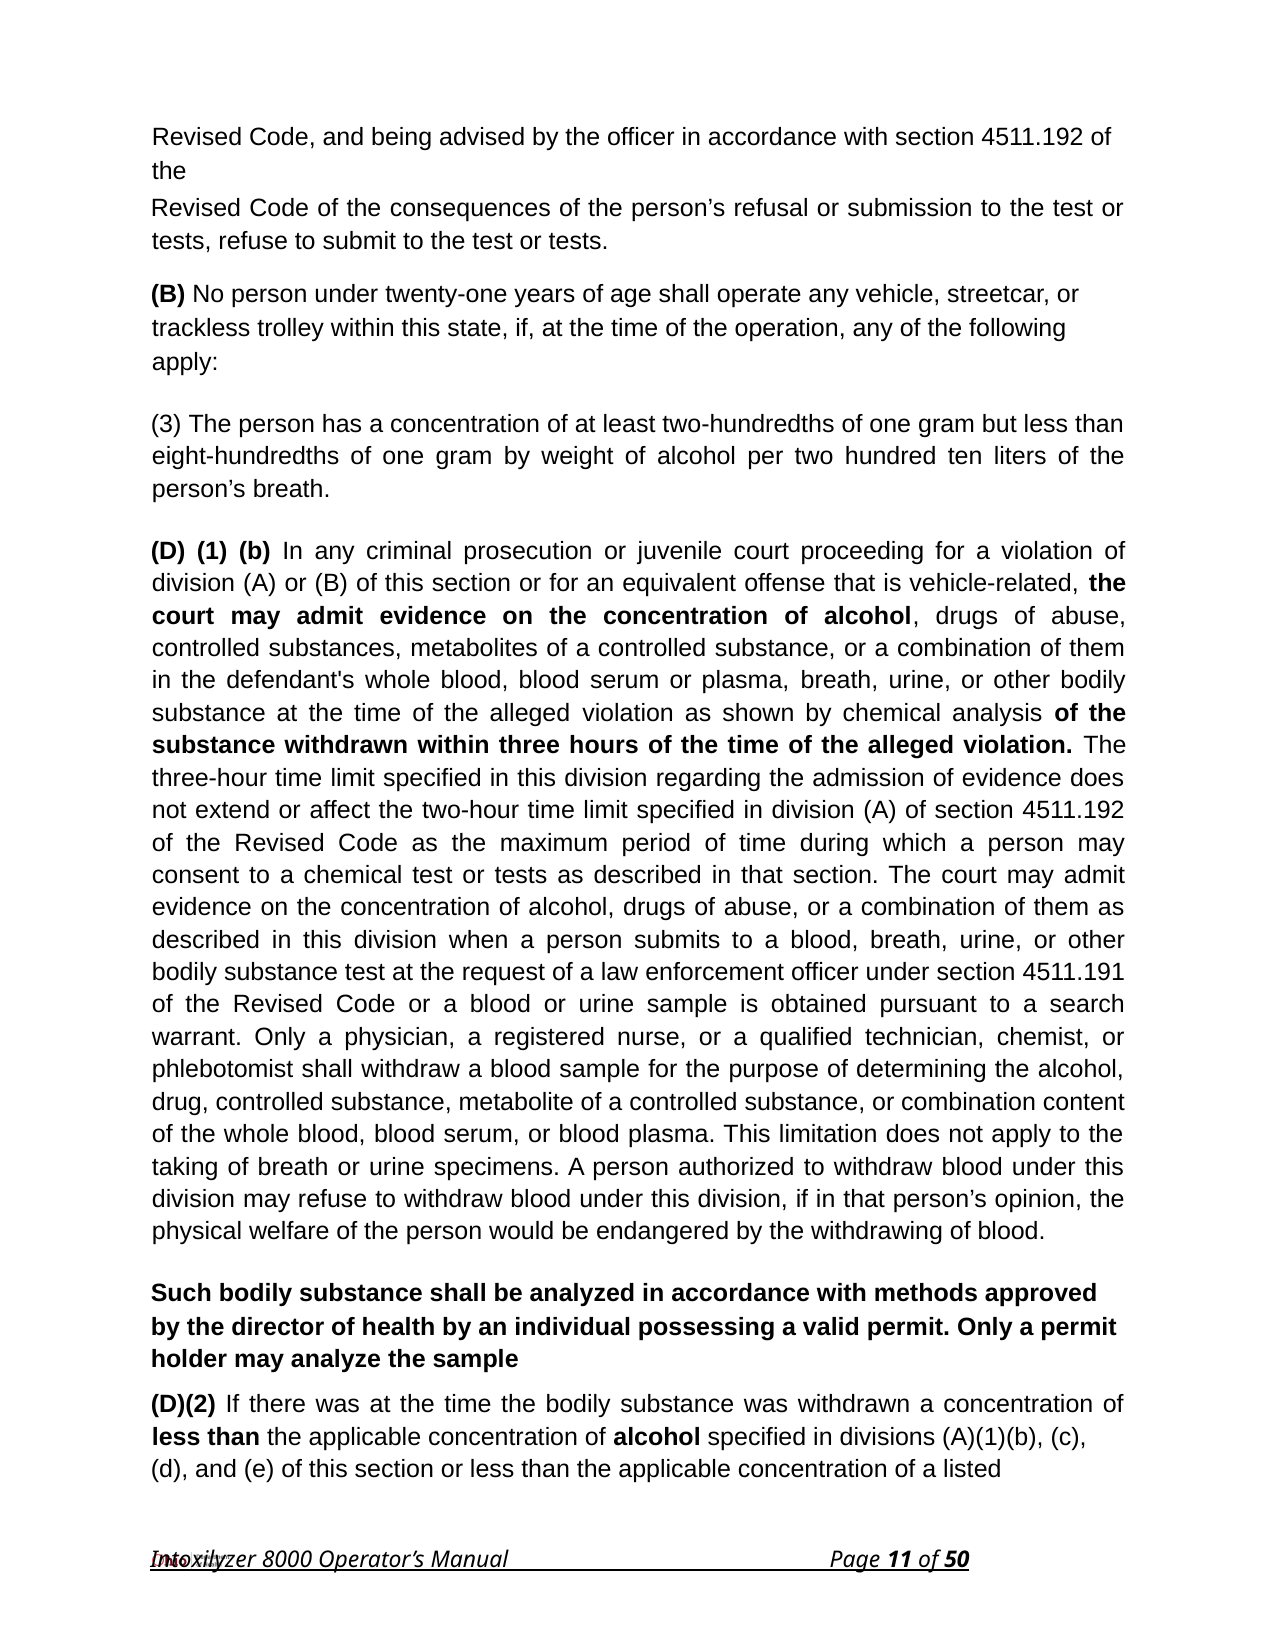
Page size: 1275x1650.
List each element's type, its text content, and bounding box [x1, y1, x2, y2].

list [151, 122, 1126, 184]
text Revised Code of the consequences of the person’s refusal or submission to the test or tests, refuse to submit to the test or tests. [151, 193, 1126, 254]
text (D)(2) If there was at the time the bodily substance was withdrawn a concentration of less than the applicable concentration of alcohol specified in divisions (A)(1)(b), (c), [151, 1389, 1126, 1450]
text Such bodily substance shall be analyzed in accordance with methods approved by the director of health by an individual possessing a valid permit. Only a permit holder may analyze the sample [151, 1278, 1121, 1373]
text (3) The person has a concentration of at least two-hundredths of one gram but less than eight-hundredths of one gram by weight of alcohol per two hundred ten liters of the person’s breath. [151, 409, 1126, 502]
picture [150, 1551, 231, 1569]
picture [150, 1551, 154, 1566]
text (D) (1) (b) In any criminal prosecution or juvenile court proceeding for a violation of division (A) or (B) of this section or for an equivalent offense that is vehicle-related, the court may admit evidence on the concentration of alcohol, drugs of abuse, controlled substances, metabolites of a controlled substance, or a combination of them in the defendant's whole blood, blood serum or plasma, breath, urine, or other bodily substance at the time of the alleged violation as shown by chemical analysis of the substance withdrawn within three hours of the time of the alleged violation. The three-hour time limit specified in this division regarding the admission of evidence does not extend or affect the two-hour time limit specified in division (A) of section 4511.192 of the Revised Code as the maximum period of time during which a person may consent to a chemical test or tests as described in that section. The court may admit evidence on the concentration of alcohol, drugs of abuse, or a combination of them as described in this division when a person submits to a blood, breath, urine, or other bodily substance test at the request of a law enforcement officer under section 4511.191 of the Revised Code or a blood or urine sample is obtained pursuant to a search warrant. Only a physician, a registered nurse, or a qualified technician, chemist, or phlebotomist shall withdraw a blood sample for the purpose of determining the alcohol, drug, controlled substance, metabolite of a controlled substance, or combination content of the whole blood, blood serum, or blood plasma. This limitation does not apply to the taking of breath or urine specimens. A person authorized to withdraw blood under this division may refuse to withdraw blood under this division, if in that person’s opinion, the physical welfare of the person would be endangered by the withdrawing of blood. [151, 536, 1126, 1245]
text (d), and (e) of this section or less than the applicable concentration of a listed [151, 1454, 1126, 1483]
text (B) No person under twenty-one years of age shall operate any vehicle, streetcar, or trackless trolley within this state, if, at the time of the operation, any of the following apply: [151, 279, 1126, 376]
